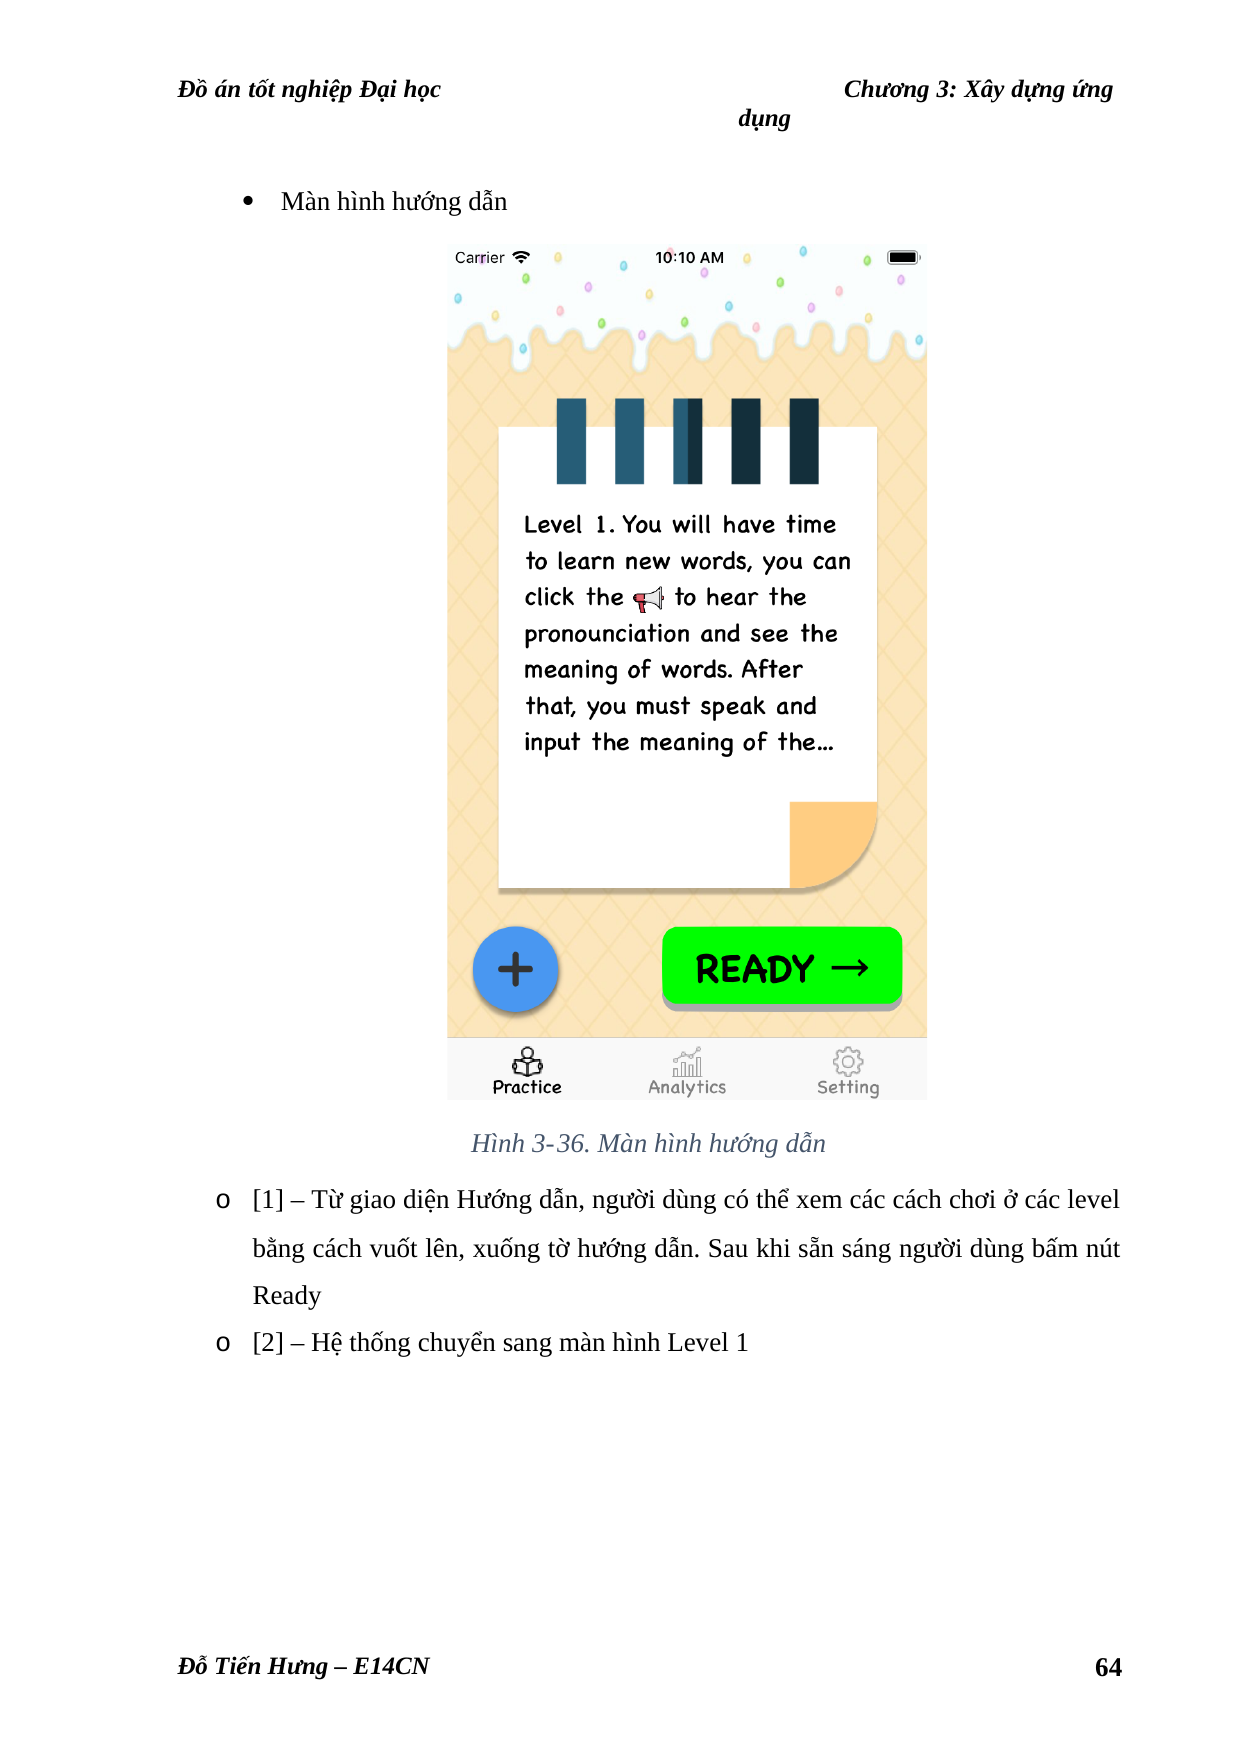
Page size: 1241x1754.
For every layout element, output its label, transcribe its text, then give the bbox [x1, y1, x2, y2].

list [2] – Hệ thống chuyển sang màn hình Level 1 [215, 1326, 1122, 1359]
picture [447, 244, 928, 1100]
list Màn hình hướng dẫn [243, 185, 1122, 216]
list [1] – Từ giao diện Hướng dẫn, người dùng có thể xem các cách chơi ở các level bằng cách vuốt lên, xuống tờ hướng dẫn. Sau khi sẵn sáng người dùng bấm nút Ready [215, 1183, 1122, 1310]
